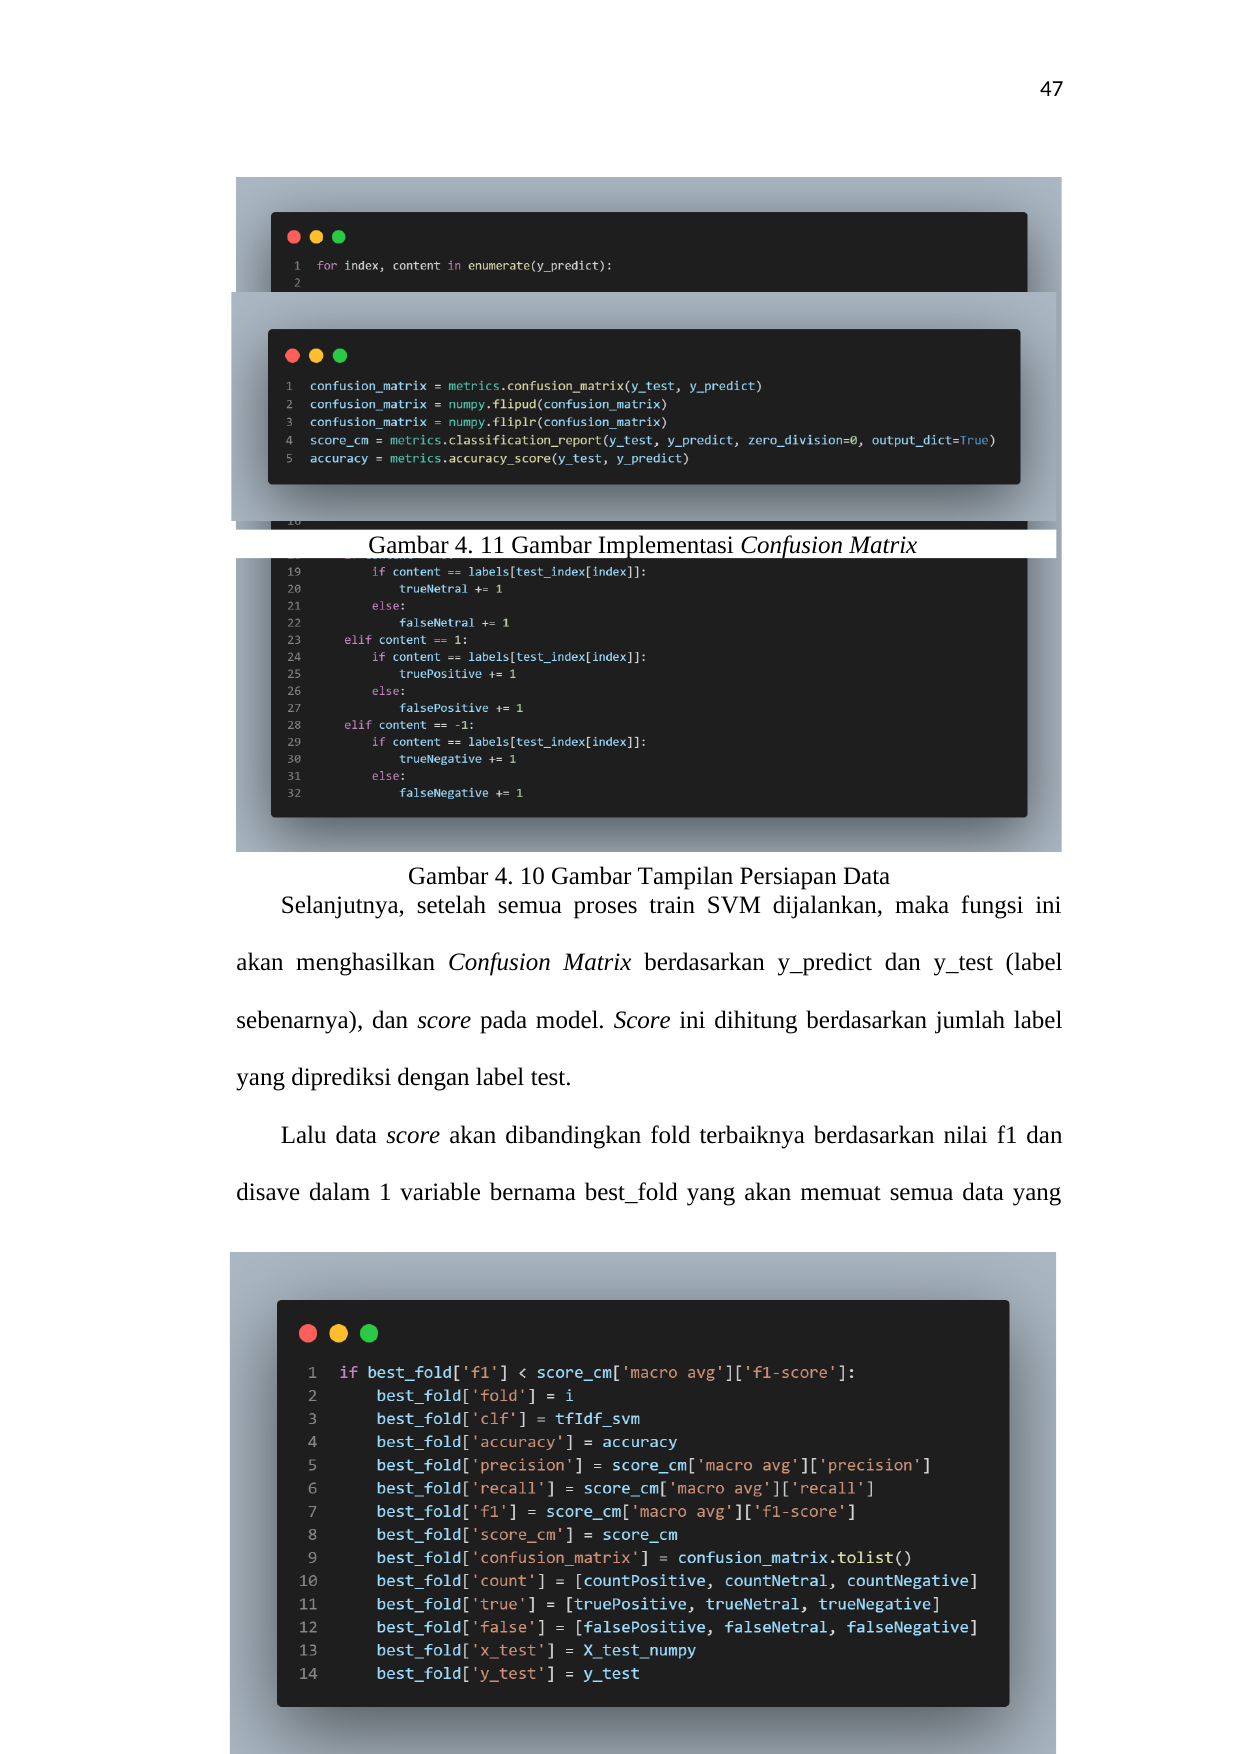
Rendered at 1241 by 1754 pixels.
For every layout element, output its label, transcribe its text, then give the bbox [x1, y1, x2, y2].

picture [229, 1252, 1057, 1754]
picture [231, 177, 1062, 852]
text Lalu data score akan dibandingkan fold terbaiknya berdasarkan nilai f1 dan disave dalam 1 variable bernama best_fold yang akan memuat semua data yang ada dalam sebuah fold tersebut, data tersebut antara lain f1-score, accuracy, model, precision, recall, Confusion Matrix, jumlah prediksi per label, jumlah prediksi salah dan benar, x_test dan y_test. Fold terbaik ditentukan berdasarkan f1-score saat data False Negative (FN) dan False Positive (FP) sangat tidak mendekati . [236, 1120, 1063, 1206]
